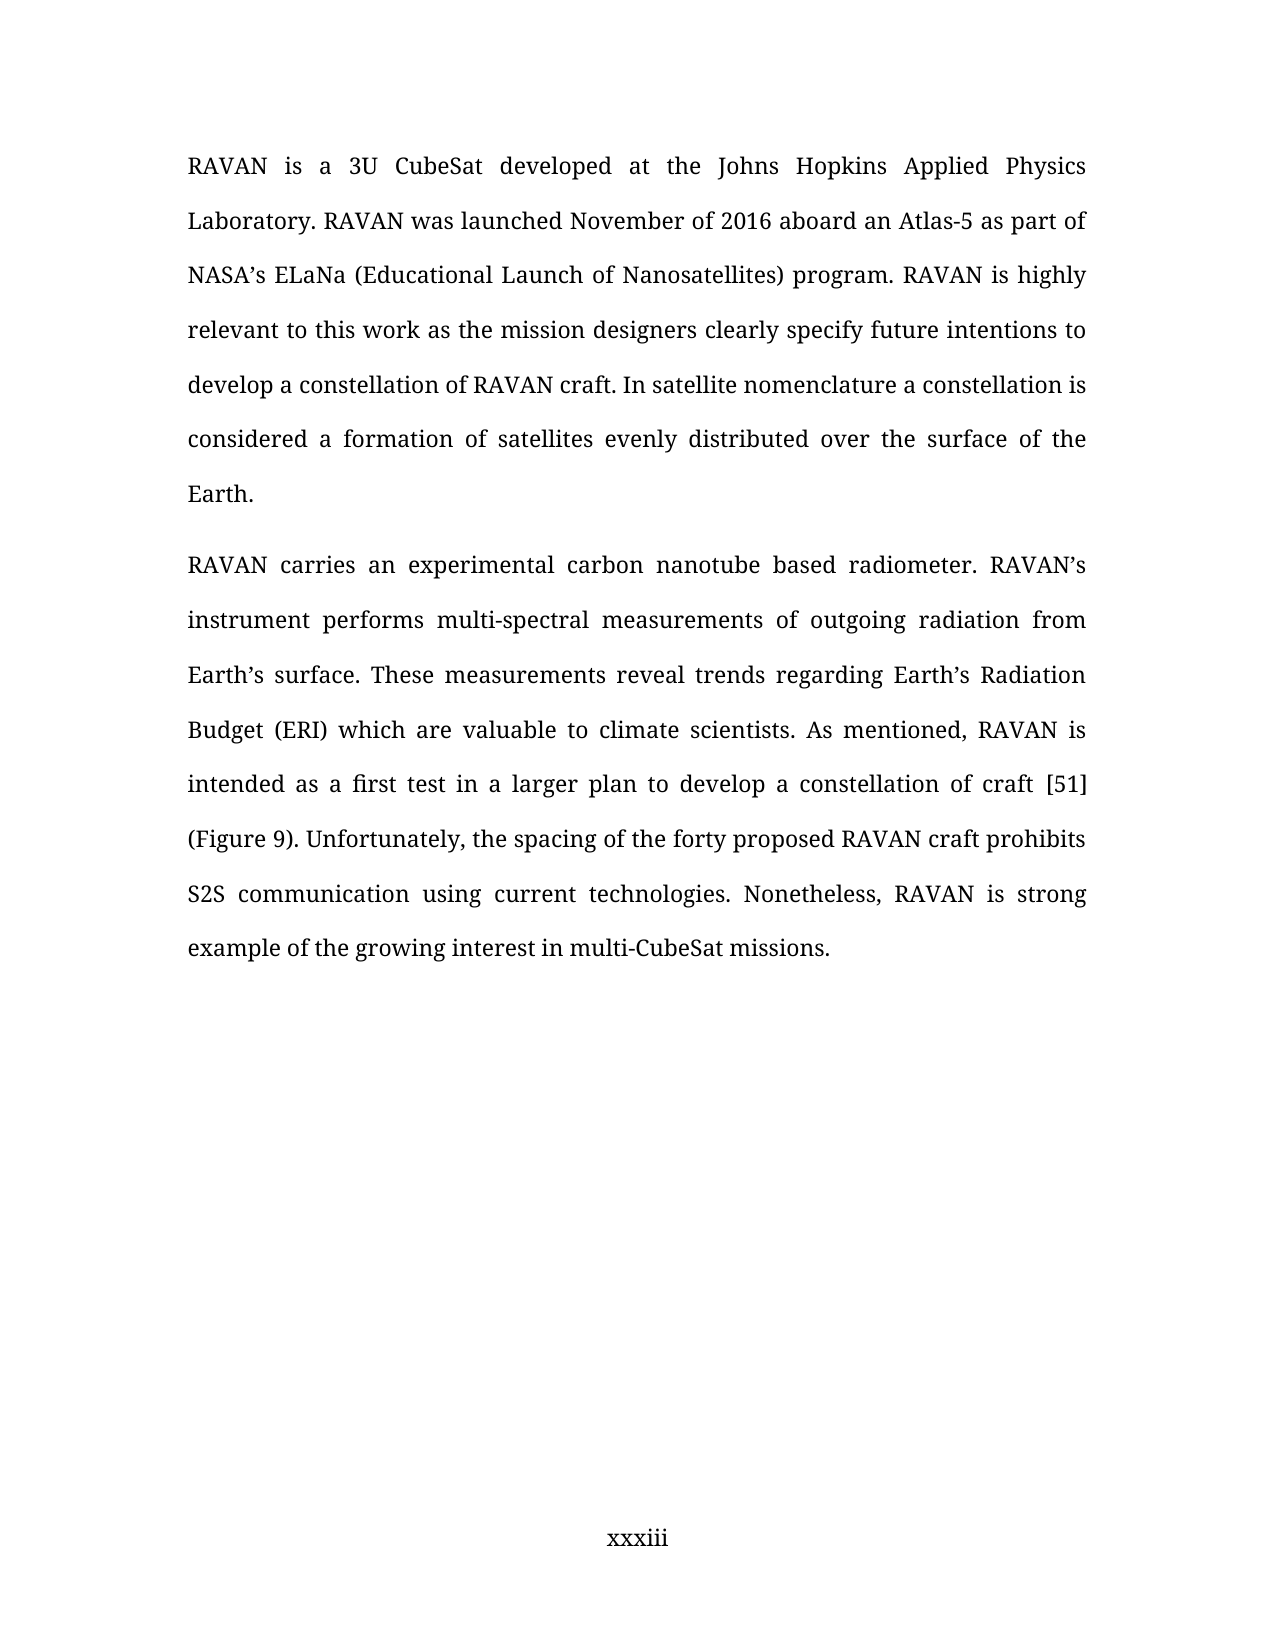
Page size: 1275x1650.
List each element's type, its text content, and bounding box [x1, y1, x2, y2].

text RAVAN is a 3U CubeSat developed at the Johns Hopkins Applied Physics Laboratory. RAVAN was launched November of 2016 aboard an Atlas-5 as part of NASA’s ELaNa (Educational Launch of Nanosatellites) program. RAVAN is highly relevant to this work as the mission designers clearly specify future intentions to develop a constellation of RAVAN craft. In satellite nomenclature a constellation is considered a formation of satellites evenly distributed over the surface of the Earth. [187, 150, 1087, 509]
text RAVAN carries an experimental carbon nanotube based radiometer. RAVAN’s instrument performs multi-spectral measurements of outgoing radiation from Earth’s surface. These measurements reveal trends regarding Earth’s Radiation Budget (ERI) which are valuable to climate scientists. As mentioned, RAVAN is intended as a first test in a larger plan to develop a constellation of craft [51] (Figure 9). Unfortunately, the spacing of the forty proposed RAVAN craft prohibits S2S communication using current technologies. Nonetheless, RAVAN is strong example of the growing interest in multi-CubeSat missions. [187, 549, 1087, 963]
